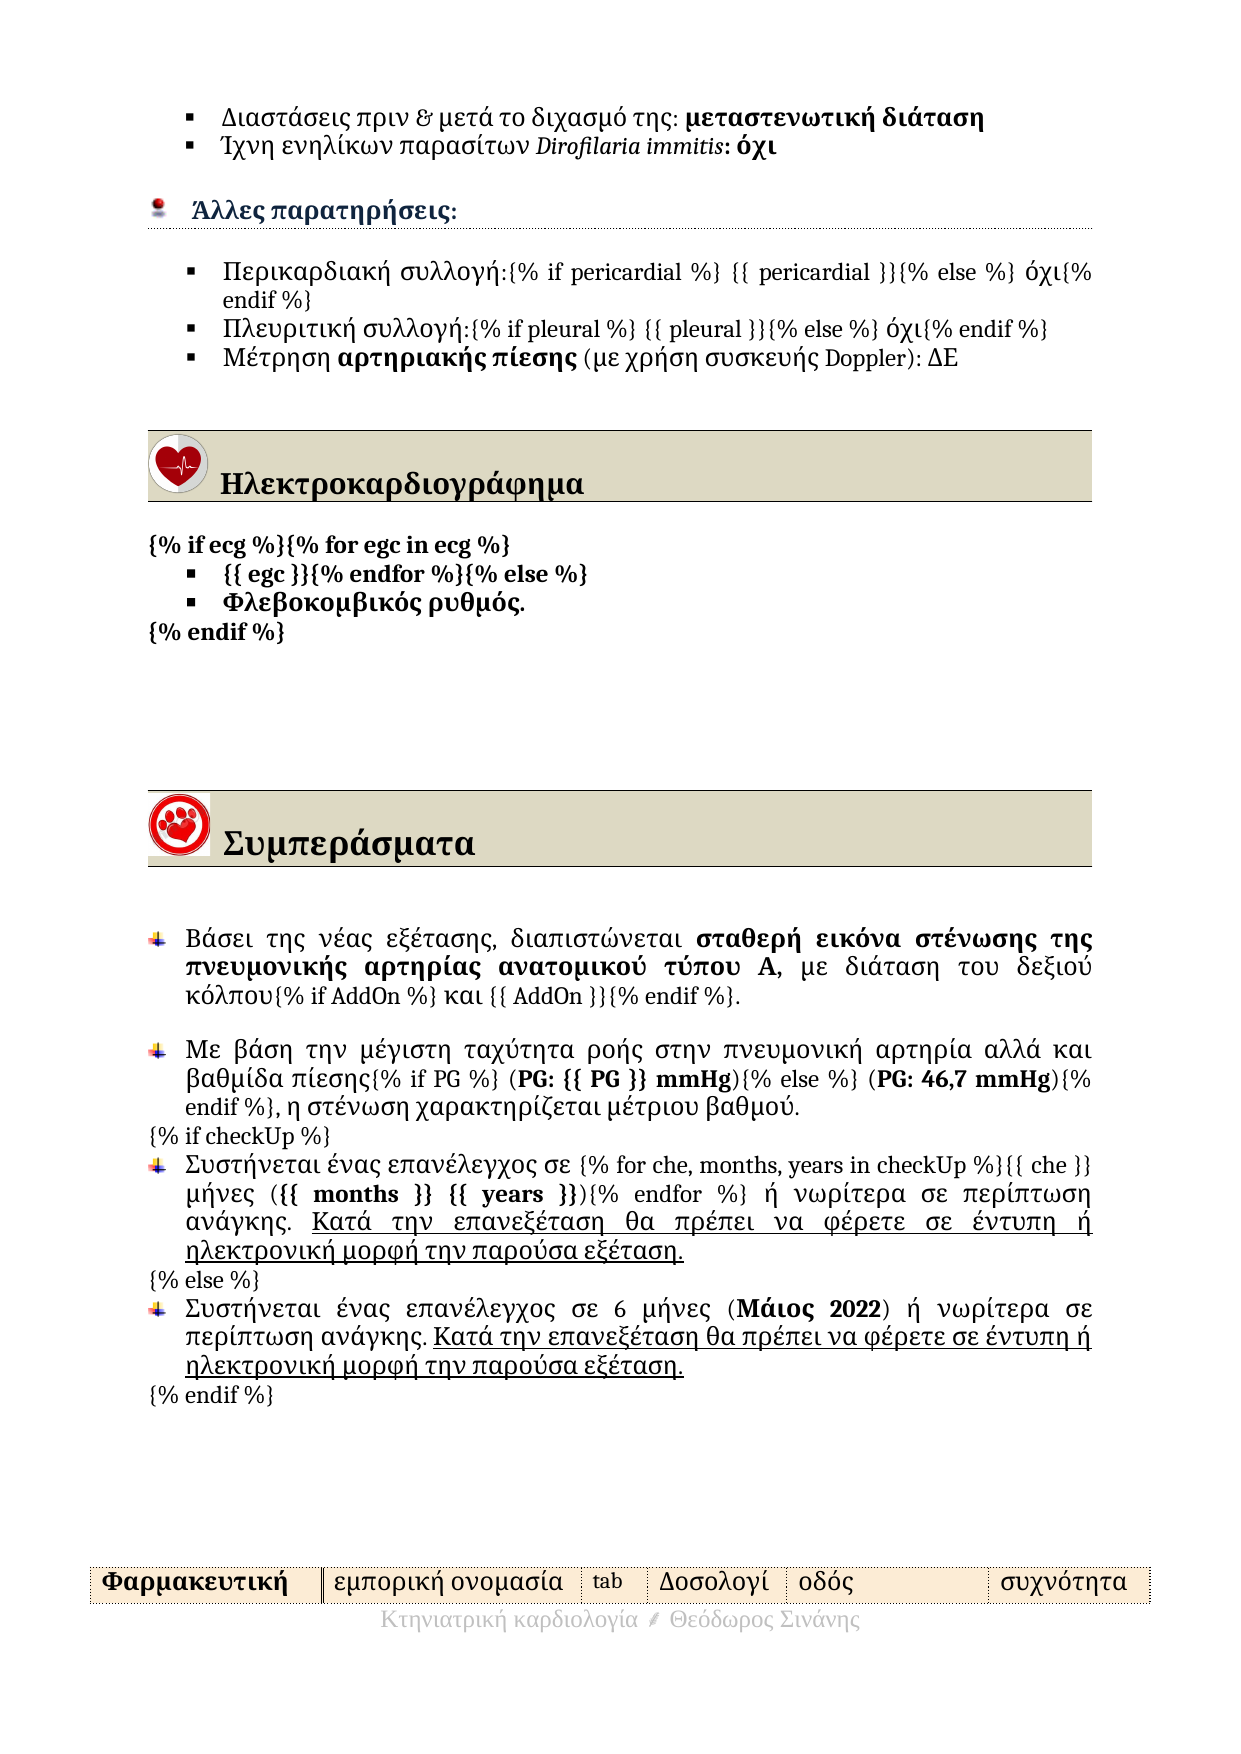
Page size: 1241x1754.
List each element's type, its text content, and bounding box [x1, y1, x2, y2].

text {% if ecg %}{% for egc in ecg %} [148, 531, 1092, 560]
list {{ egc }}{% endfor %}{% else %} [185, 560, 1092, 589]
picture [147, 189, 170, 220]
text Ηλεκτροκαρδιογράφημα [148, 431, 1092, 501]
list Βάσει της νέας εξέτασης, διαπιστώνεται σταθερή εικόνα στένωσης της πνευμονικής αρτηρίας ανατομικού τύπου Α, με διάταση του δεξιού κόλπου{% if AddOn %} και {{ AddOn }}{% endif %}. [148, 924, 1092, 1011]
list Περικαρδιακή συλλογή:{% if pericardial %} {{ pericardial }}{% else %} όχι{% endif %} [185, 257, 1092, 315]
subtitle Συμπεράσματα [148, 791, 1092, 866]
list Φλεβοκομβικός ρυθμός. [185, 589, 1092, 617]
picture [147, 793, 211, 856]
text {% if checkUp %} [148, 1122, 1092, 1151]
text {% endif %} [148, 617, 1092, 646]
picture [148, 1156, 166, 1174]
picture [147, 433, 209, 494]
table_header Φαρμακευτική αγωγή [90, 1567, 321, 1603]
list Διαστάσεις πριν & μετά το διχασμό της: μεταστενωτική διάταση [184, 103, 1092, 132]
list Ίχνη ενηλίκων παρασίτων Dirofilaria immitis: όχι [184, 132, 1092, 161]
table_header Δοσολογία (mg/kg) [648, 1567, 787, 1603]
table_header οδός χορήγησης [787, 1567, 989, 1603]
table_header εμπορική ονομασία [324, 1567, 581, 1603]
picture [148, 930, 166, 947]
list Πλευριτική συλλογή:{% if pleural %} {{ pleural }}{% else %} όχι{% endif %} [185, 315, 1092, 344]
table_header συχνότητα [989, 1567, 1150, 1603]
text {% else %} [148, 1266, 1092, 1294]
picture [148, 1300, 166, 1317]
text {% endif %} [148, 1381, 1092, 1409]
list Συστήνεται ένας επανέλεγχος σε {% for che, months, years in checkUp %}{{ che }} μήνες ({{ months }} {{ years }}){% endfor %} ή νωρίτερα σε περίπτωση ανάγκης. Κατά την επανεξέταση θα πρέπει να φέρετε σε έντυπη ή ηλεκτρονική μορφή την παρούσα εξέταση. [148, 1151, 1092, 1266]
list Μέτρηση αρτηριακής πίεσης (με χρήση συσκευής Doppler): ΔΕ [185, 344, 1092, 372]
text Άλλες παρατηρήσεις: [148, 190, 1092, 229]
list Με βάση την μέγιστη ταχύτητα ροής στην πνευμονική αρτηρία αλλά και βαθμίδα πίεσης{% if PG %} (PG: {{ PG }} mmHg){% else %} (PG: 46,7 mmHg){% endif %}, η στένωση χαρακτηρίζεται μέτριου βαθμού. [148, 1036, 1092, 1122]
table_header tab [581, 1567, 648, 1603]
list Συστήνεται ένας επανέλεγχος σε 6 μήνες (Μάιος 2022) ή νωρίτερα σε περίπτωση ανάγκης. Κατά την επανεξέταση θα πρέπει να φέρετε σε έντυπη ή ηλεκτρονική μορφή την παρούσα εξέταση. [148, 1294, 1092, 1381]
picture [148, 1041, 166, 1059]
